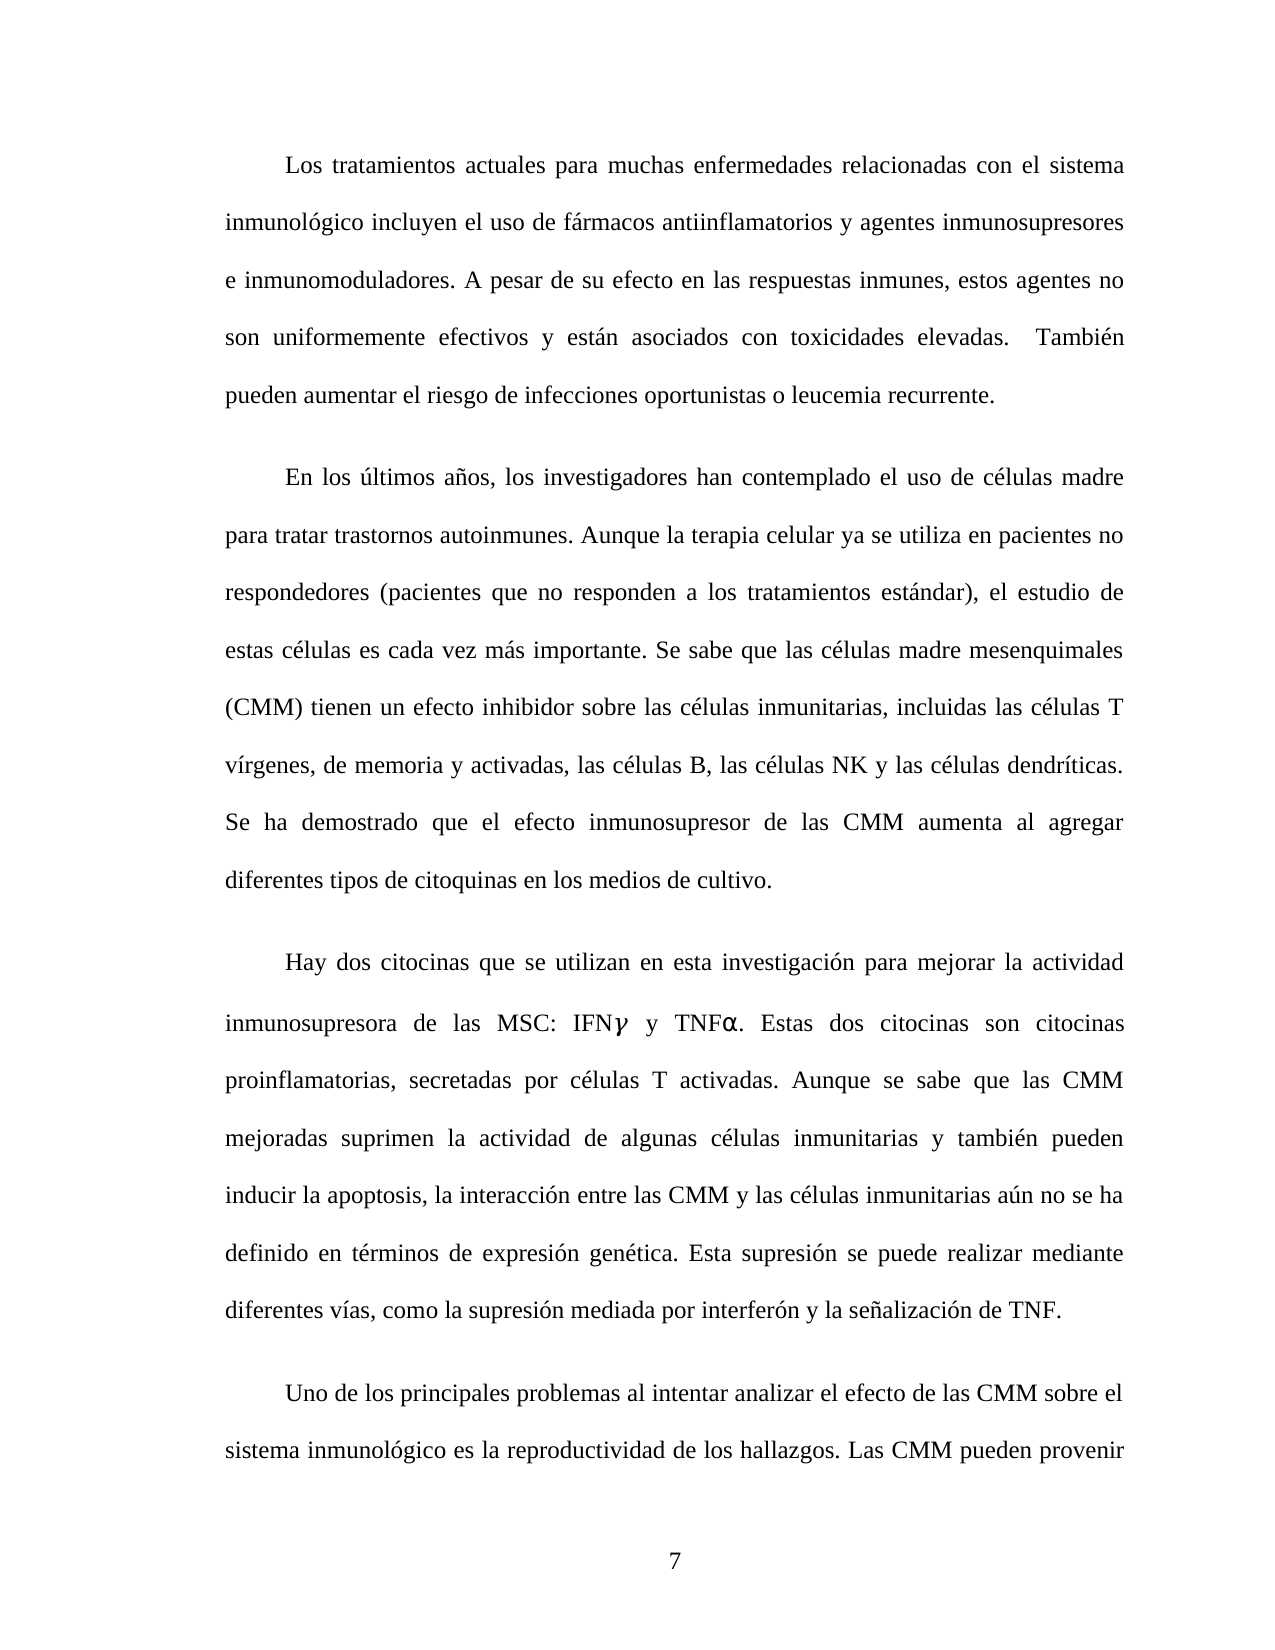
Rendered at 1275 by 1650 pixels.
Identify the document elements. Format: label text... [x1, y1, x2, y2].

text Hay dos citocinas que se utilizan en esta investigación para mejorar la actividad inmunosupresora de las MSC: IFN𝛾 y TNF⍺. Estas dos citocinas son citocinas proinflamatorias, secretadas por células T activadas. Aunque se sabe que las CMM mejoradas suprimen la actividad de algunas células inmunitarias y también pueden inducir la apoptosis, la interacción entre las CMM y las células inmunitarias aún no se ha definido en términos de expresión genética. Esta supresión se puede realizar mediante diferentes vías, como la supresión mediada por interferón y la señalización de TNF. [225, 947, 1125, 1324]
text Los tratamientos actuales para muchas enfermedades relacionadas con el sistema inmunológico incluyen el uso de fármacos antiinflamatorios y agentes inmunosupresores e inmunomoduladores. A pesar de su efecto en las respuestas inmunes, estos agentes no son uniformemente efectivos y están asociados con toxicidades elevadas. También pueden aumentar el riesgo de infecciones oportunistas o leucemia recurrente. [225, 150, 1125, 409]
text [225, 1378, 1125, 1464]
text En los últimos años, los investigadores han contemplado el uso de células madre para tratar trastornos autoinmunes. Aunque la terapia celular ya se utiliza en pacientes no respondedores (pacientes que no responden a los tratamientos estándar), el estudio de estas células es cada vez más importante. Se sabe que las células madre mesenquimales (CMM) tienen un efecto inhibidor sobre las células inmunitarias, incluidas las células T vírgenes, de memoria y activadas, las células B, las células NK y las células dendríticas. Se ha demostrado que el efecto inmunosupresor de las CMM aumenta al agregar diferentes tipos de citoquinas en los medios de cultivo. [225, 462, 1125, 894]
